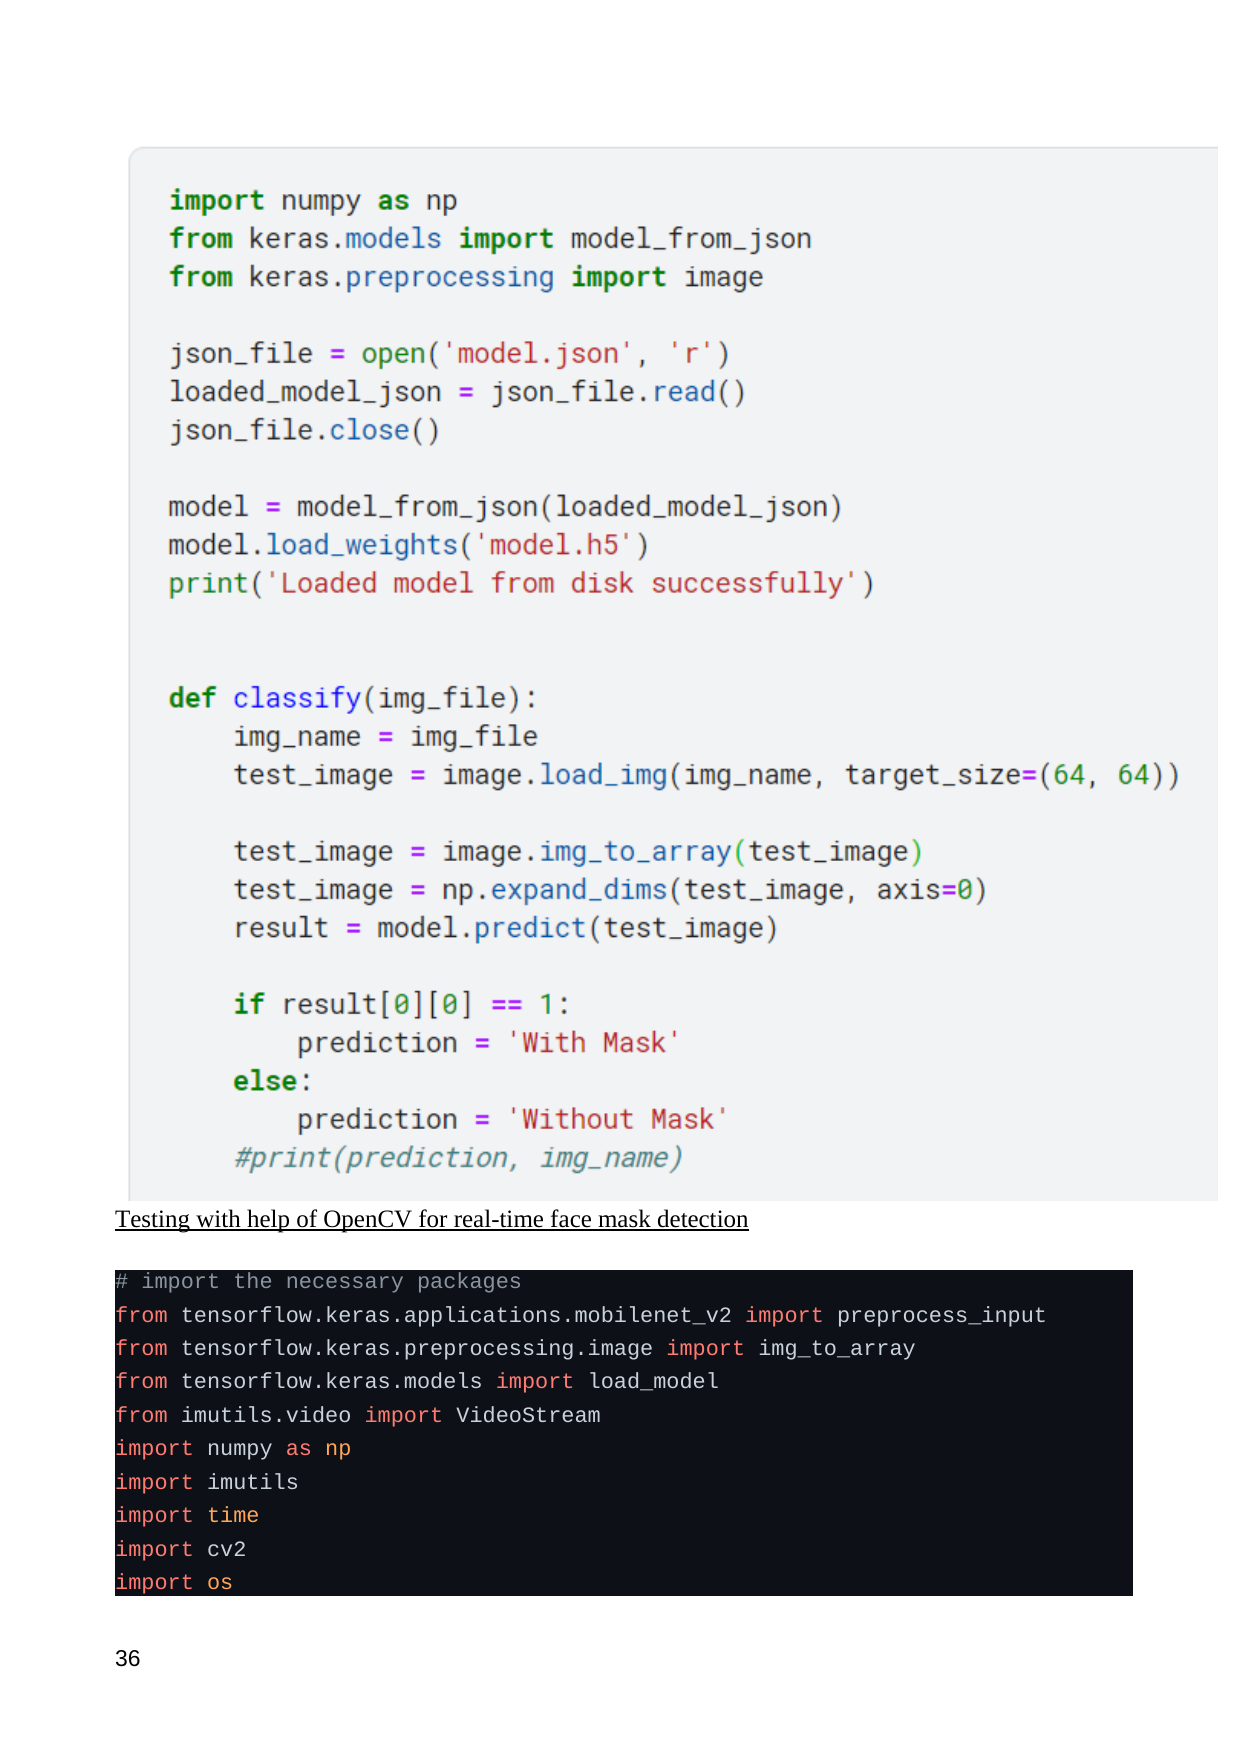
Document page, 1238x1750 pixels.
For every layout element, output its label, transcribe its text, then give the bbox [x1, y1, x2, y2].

text from tensorflow.keras.applications.mobilenet_v2 import preprocess_input [115, 1304, 1133, 1329]
text import os [115, 1571, 1133, 1596]
text # import the necessary packages [115, 1270, 1133, 1295]
text from tensorflow.keras.preprocessing.image import img_to_array [115, 1337, 1133, 1362]
text from tensorflow.keras.models import load_model [115, 1371, 1133, 1396]
picture [115, 141, 1218, 1201]
text from imutils.video import VideoStream [115, 1404, 1133, 1429]
text import imutils [115, 1471, 1133, 1496]
text import numpy as np [115, 1438, 1133, 1462]
text import time [115, 1504, 1133, 1529]
text Testing with help of OpenCV for real-time face mask detection [115, 1204, 1133, 1233]
text import cv2 [115, 1538, 1133, 1563]
